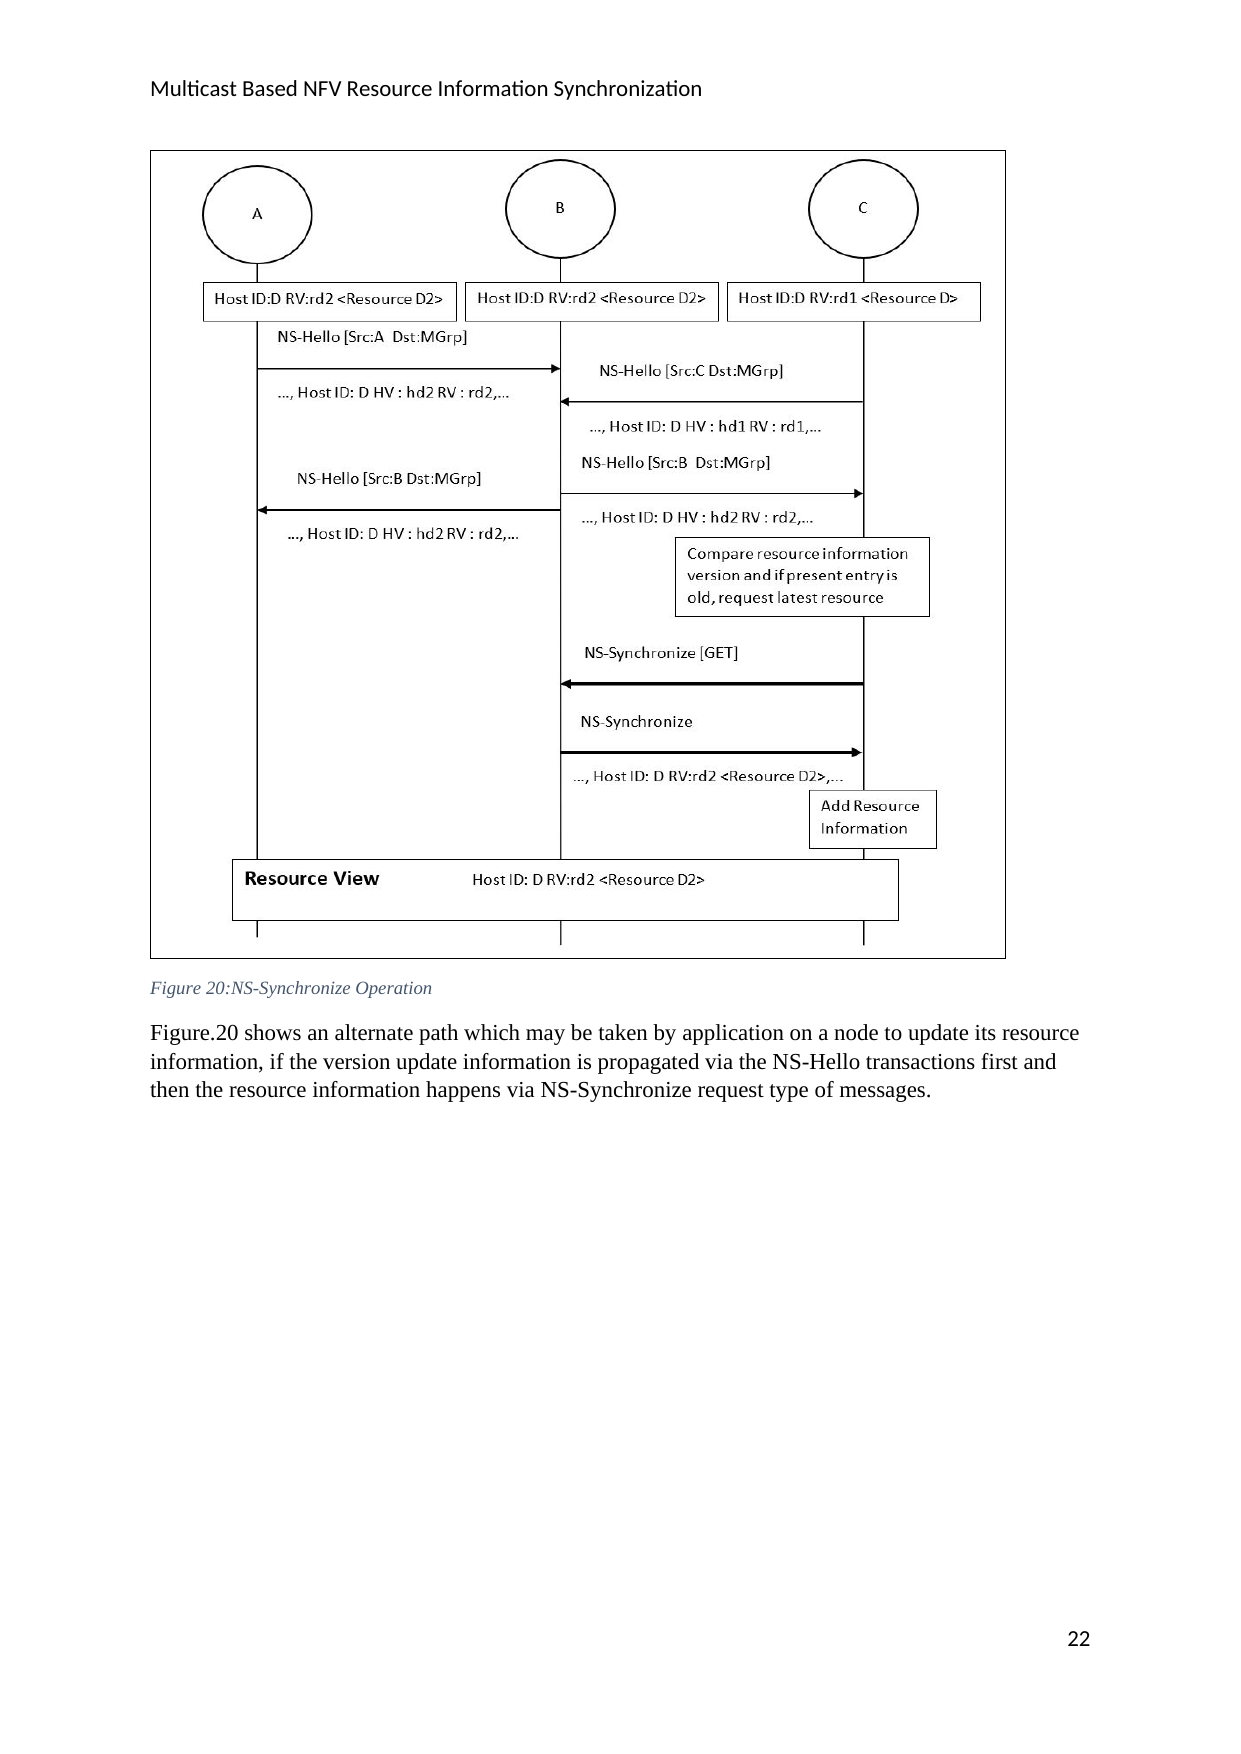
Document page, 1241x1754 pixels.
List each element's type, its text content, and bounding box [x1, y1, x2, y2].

text Figure 20:NS-Synchronize Operation [150, 977, 1090, 998]
text Figure.20 shows an alternate path which may be taken by application on a node to update its resource information, if the version update information is propagated via the NS-Hello transactions first and then the resource information happens via NS-Synchronize request type of messages. [150, 1019, 1090, 1102]
picture [151, 151, 1005, 958]
